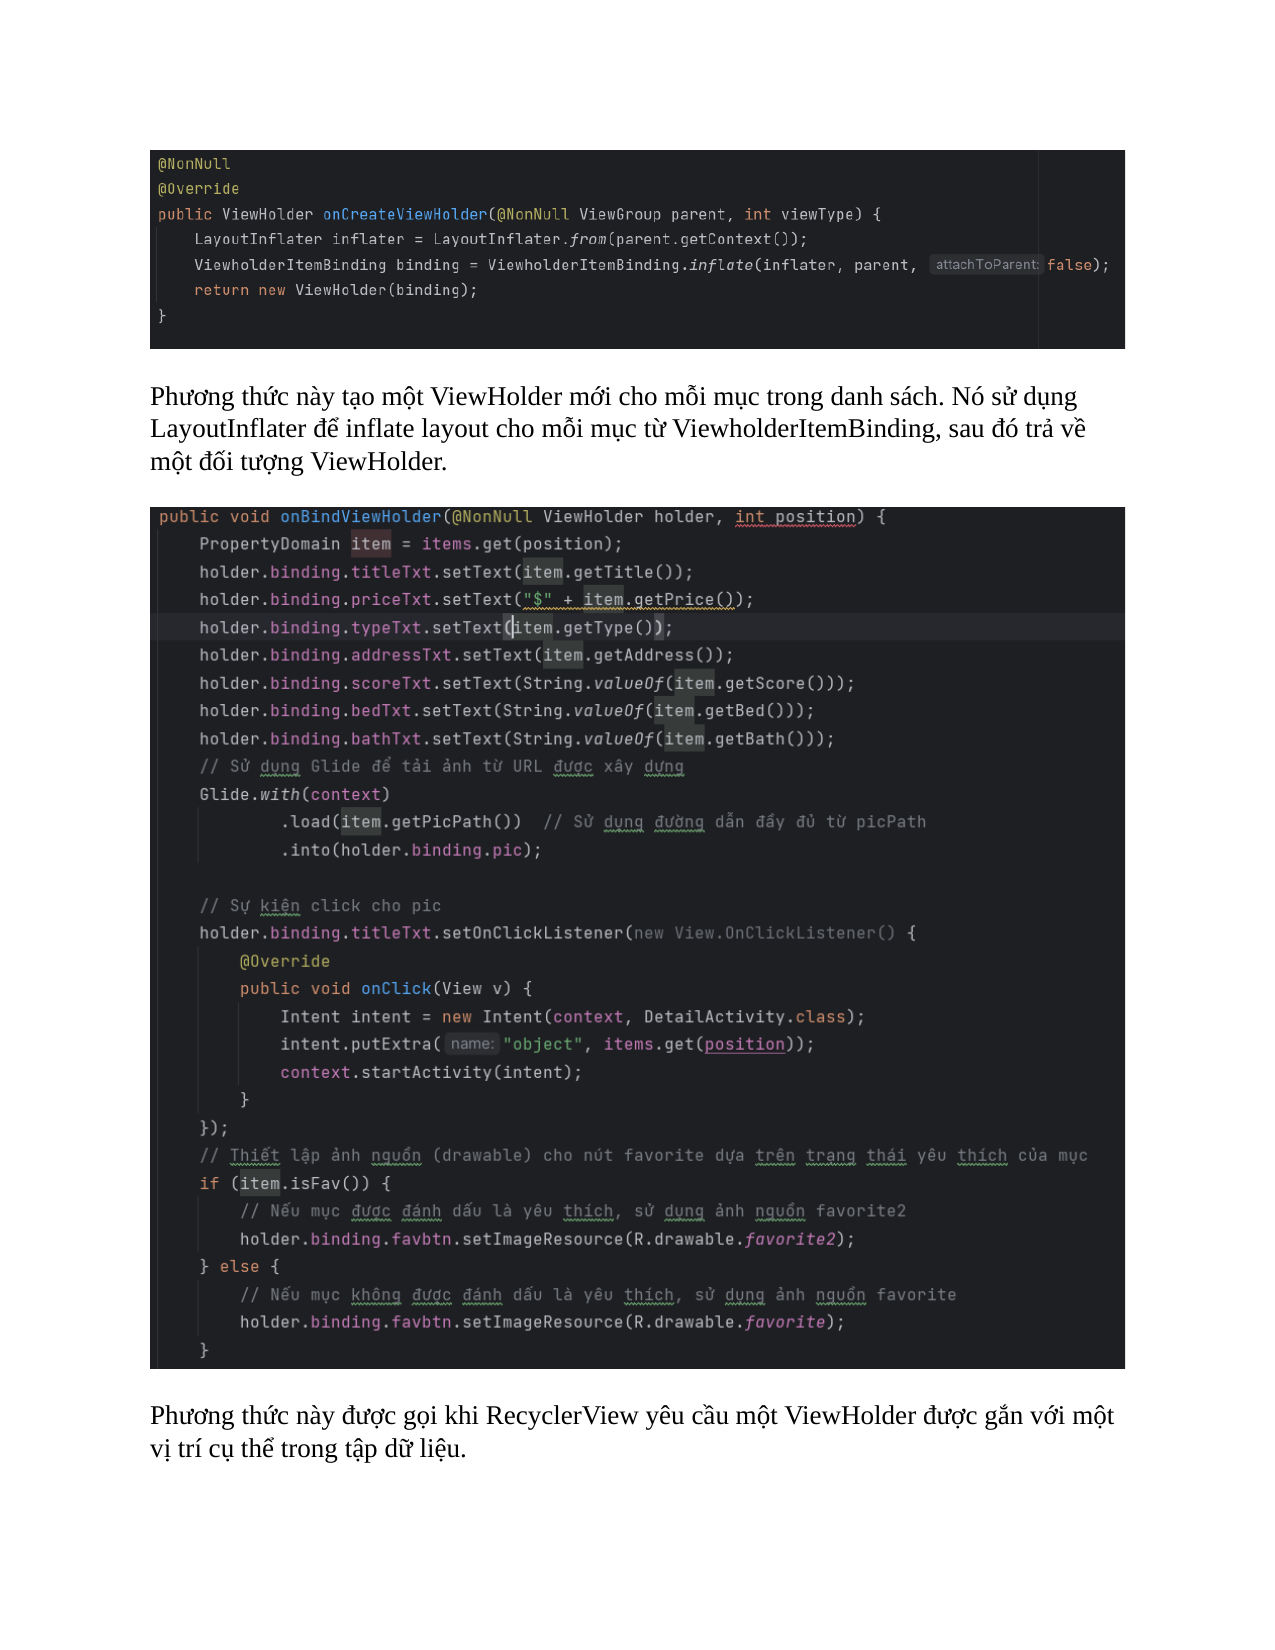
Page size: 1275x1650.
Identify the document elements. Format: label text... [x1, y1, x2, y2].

picture [150, 150, 1125, 349]
picture [150, 507, 1125, 1369]
text Phương thức này được gọi khi RecyclerView yêu cầu một ViewHolder được gắn với một vị trí cụ thể trong tập dữ liệu. [150, 1399, 1125, 1463]
text Phương thức này tạo một ViewHolder mới cho mỗi mục trong danh sách. Nó sử dụng LayoutInflater để inflate layout cho mỗi mục từ ViewholderItemBinding, sau đó trả về một đối tượng ViewHolder. [150, 379, 1125, 477]
